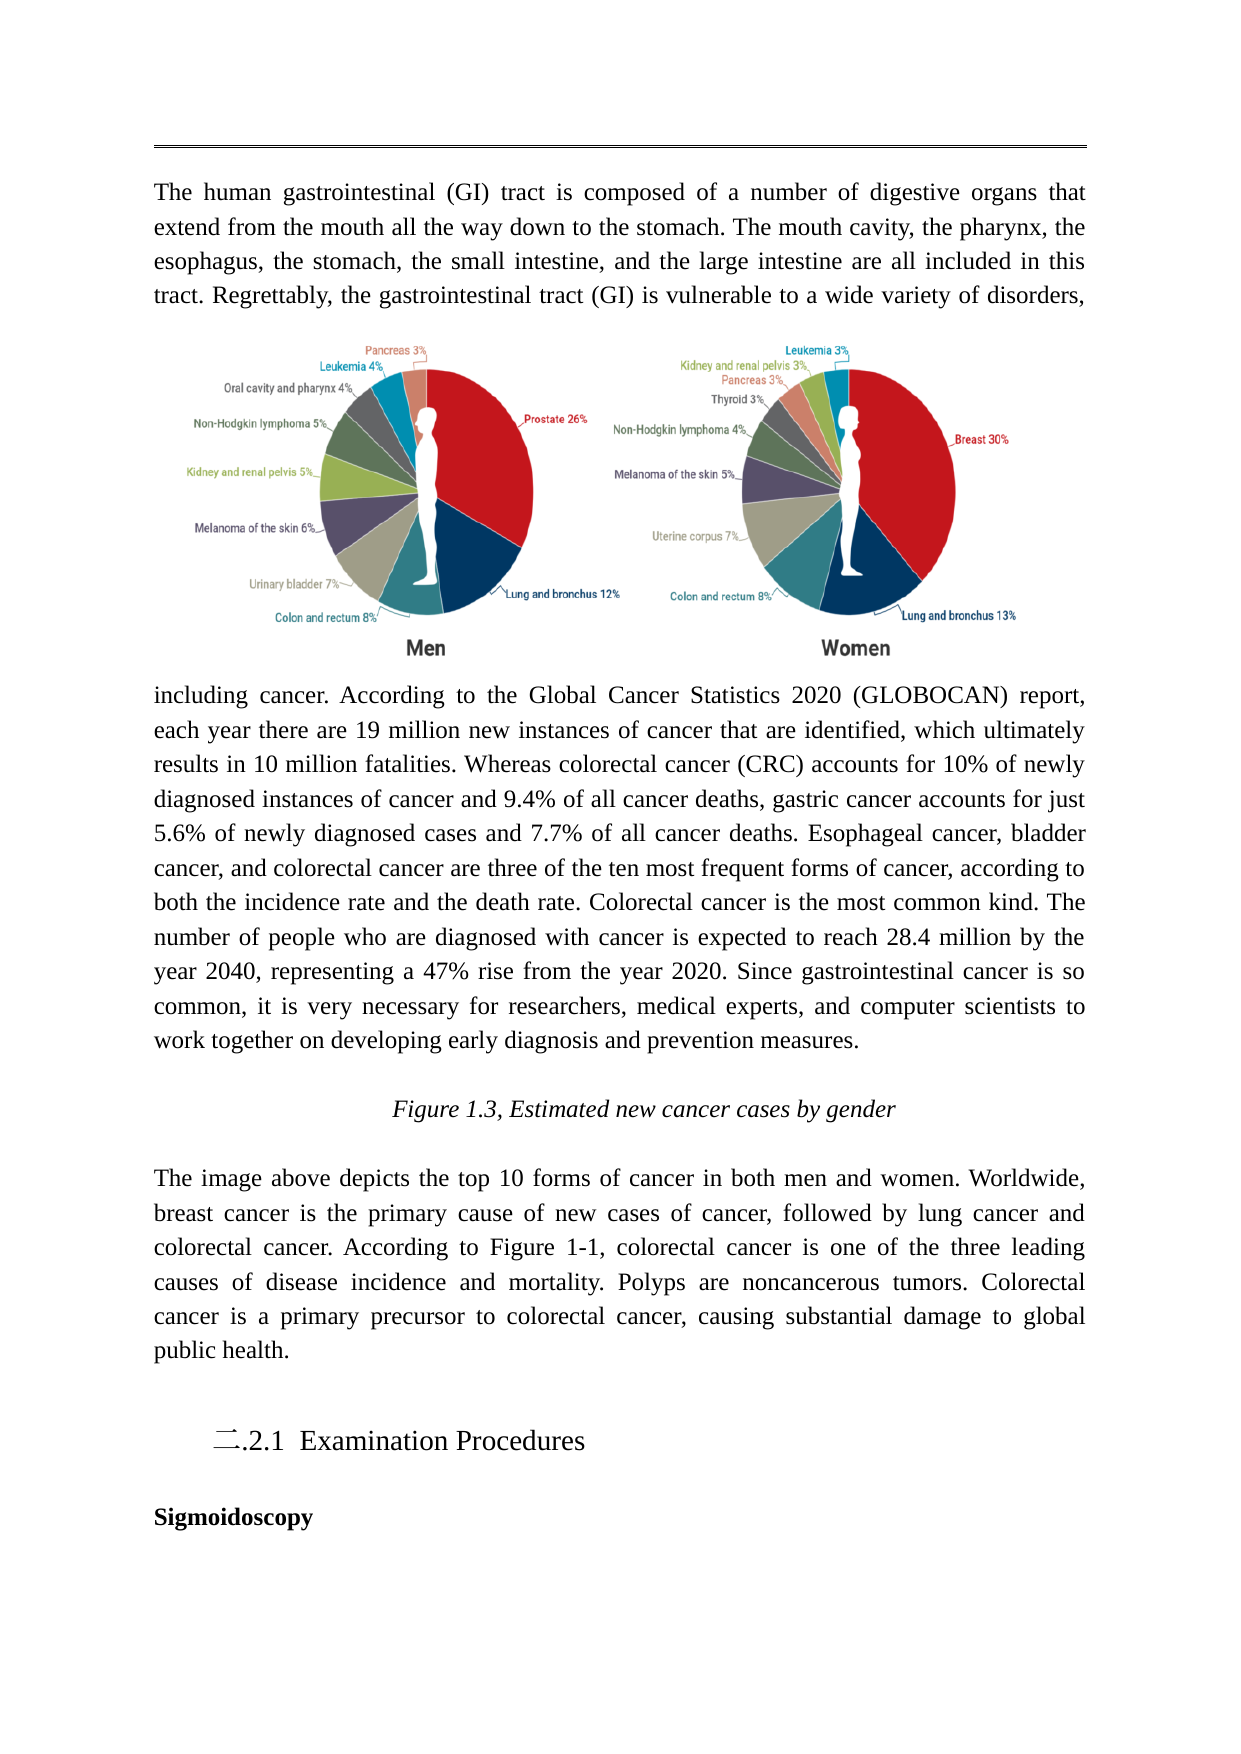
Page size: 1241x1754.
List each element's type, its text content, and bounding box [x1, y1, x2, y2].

text Figure 1.3, Estimated new cancer cases by gender [153, 1094, 1087, 1123]
text Sigmoidoscopy [153, 1502, 1087, 1530]
text The image above depicts the top 10 forms of cancer in both men and women. Worldwide, breast cancer is the primary cause of new cases of cancer, followed by lung cancer and colorectal cancer. According to Figure 1-1, colorectal cancer is one of the three leading causes of disease incidence and mortality. Polyps are noncancerous tumors. Colorectal cancer is a primary precursor to colorectal cancer, causing substantial damage to global public health. [153, 1163, 1087, 1364]
subtitle Examination Procedures [153, 1417, 1087, 1459]
picture [173, 321, 1030, 681]
